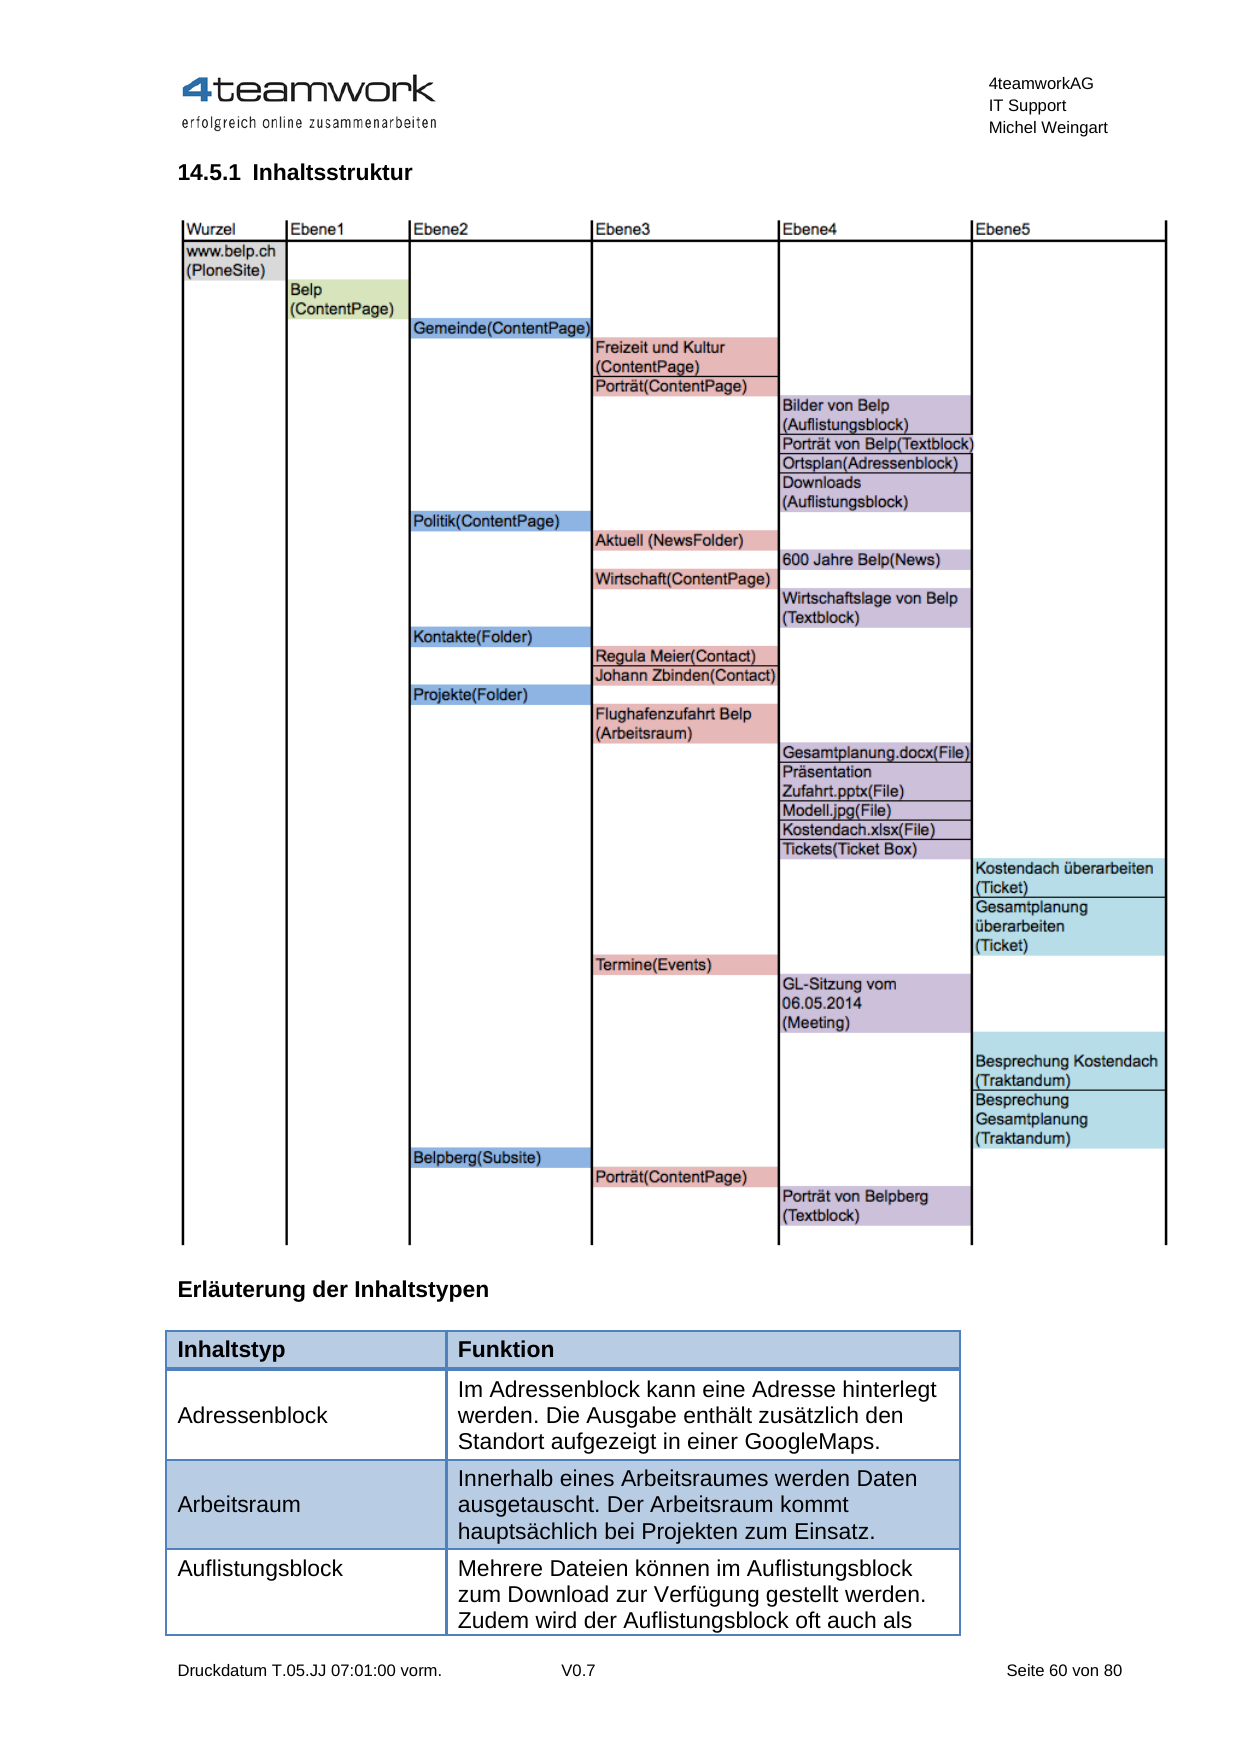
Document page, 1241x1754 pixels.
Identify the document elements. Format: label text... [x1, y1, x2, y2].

table_cell Adressenblock [167, 1371, 445, 1459]
text Erläuterung der Inhaltstypen [177, 1276, 1122, 1303]
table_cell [448, 1550, 959, 1633]
picture [177, 69, 440, 134]
subtitle Inhaltsstruktur [177, 159, 1122, 185]
table_cell Arbeitsraum [167, 1461, 445, 1548]
table_header Inhaltstyp [167, 1332, 445, 1367]
table_cell Im Adressenblock kann eine Adresse hinterlegt werden. Die Ausgabe enthält zusätzlich den Standort aufgezeigt in einer GoogleMaps. [448, 1371, 959, 1459]
table_cell Auflistungsblock [167, 1550, 445, 1633]
table_header Funktion [448, 1332, 959, 1367]
picture [177, 212, 1171, 1250]
table_cell Innerhalb eines Arbeitsraumes werden Daten ausgetauscht. Der Arbeitsraum kommt hauptsächlich bei Projekten zum Einsatz. [448, 1461, 959, 1548]
